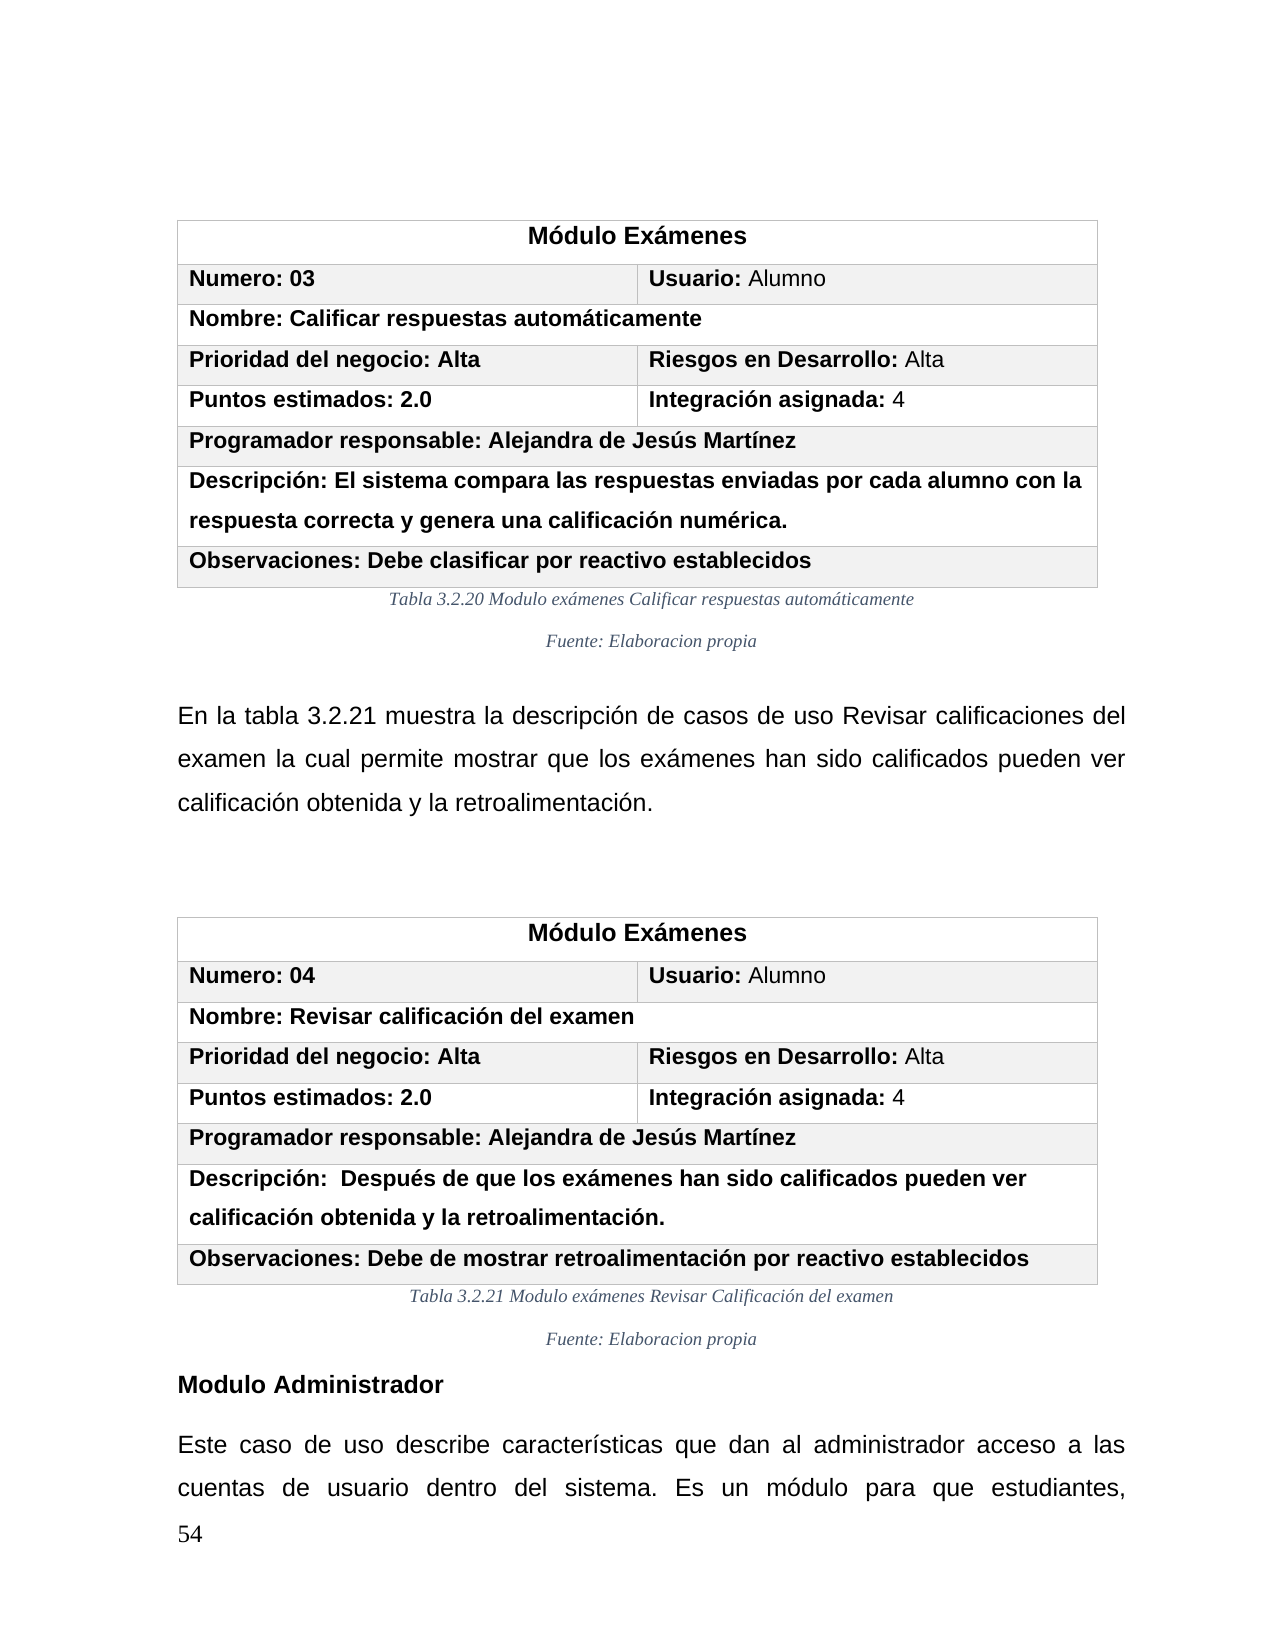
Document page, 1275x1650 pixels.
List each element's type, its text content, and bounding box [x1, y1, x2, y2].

table_cell Prioridad del negocio: Alta [178, 1043, 637, 1083]
table_cell Puntos estimados: 2.0 [178, 386, 637, 426]
table_cell Integración asignada: 4 [638, 1084, 1097, 1123]
table_header Módulo Exámenes [178, 221, 1097, 264]
text Modulo Administrador [177, 1370, 1127, 1399]
text Fuente: Elaboracion propia [177, 630, 1127, 652]
table_cell Numero: 03 [178, 265, 637, 304]
table_cell Riesgos en Desarrollo: Alta [638, 1043, 1097, 1083]
text Fuente: Elaboracion propia [177, 1328, 1127, 1349]
table_cell Programador responsable: Alejandra de Jesús Martínez [178, 427, 1097, 466]
table_cell Nombre: Revisar calificación del examen [178, 1003, 1097, 1042]
table_cell Observaciones: Debe de mostrar retroalimentación por reactivo establecidos [178, 1245, 1097, 1284]
text Tabla 3.2.21 Modulo exámenes Revisar Calificación del examen [177, 1285, 1127, 1307]
table_cell Programador responsable: Alejandra de Jesús Martínez [178, 1124, 1097, 1164]
table_cell Usuario: Alumno [638, 265, 1097, 304]
table_cell Usuario: Alumno [638, 962, 1097, 1002]
table_cell Nombre: Calificar respuestas automáticamente [178, 305, 1097, 345]
table_cell Descripción: El sistema compara las respuestas enviadas por cada alumno con la respuesta correcta y genera una calificación numérica. [178, 467, 1097, 546]
table_cell Integración asignada: 4 [638, 386, 1097, 426]
table_cell Descripción: Después de que los exámenes han sido calificados pueden ver calificación obtenida y la retroalimentación. [178, 1165, 1097, 1244]
table_cell Numero: 04 [178, 962, 637, 1002]
text Tabla 3.2.20 Modulo exámenes Calificar respuestas automáticamente [177, 588, 1127, 609]
text En la tabla 3.2.21 muestra la descripción de casos de uso Revisar calificaciones del examen la cual permite mostrar que los exámenes han sido calificados pueden ver calificación obtenida y la retroalimentación. [177, 701, 1127, 816]
table_cell Prioridad del negocio: Alta [178, 346, 637, 385]
table_cell Riesgos en Desarrollo: Alta [638, 346, 1097, 385]
table_cell Observaciones: Debe clasificar por reactivo establecidos [178, 547, 1097, 587]
table_header Módulo Exámenes [178, 918, 1097, 961]
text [177, 1430, 1127, 1502]
table_cell Puntos estimados: 2.0 [178, 1084, 637, 1123]
